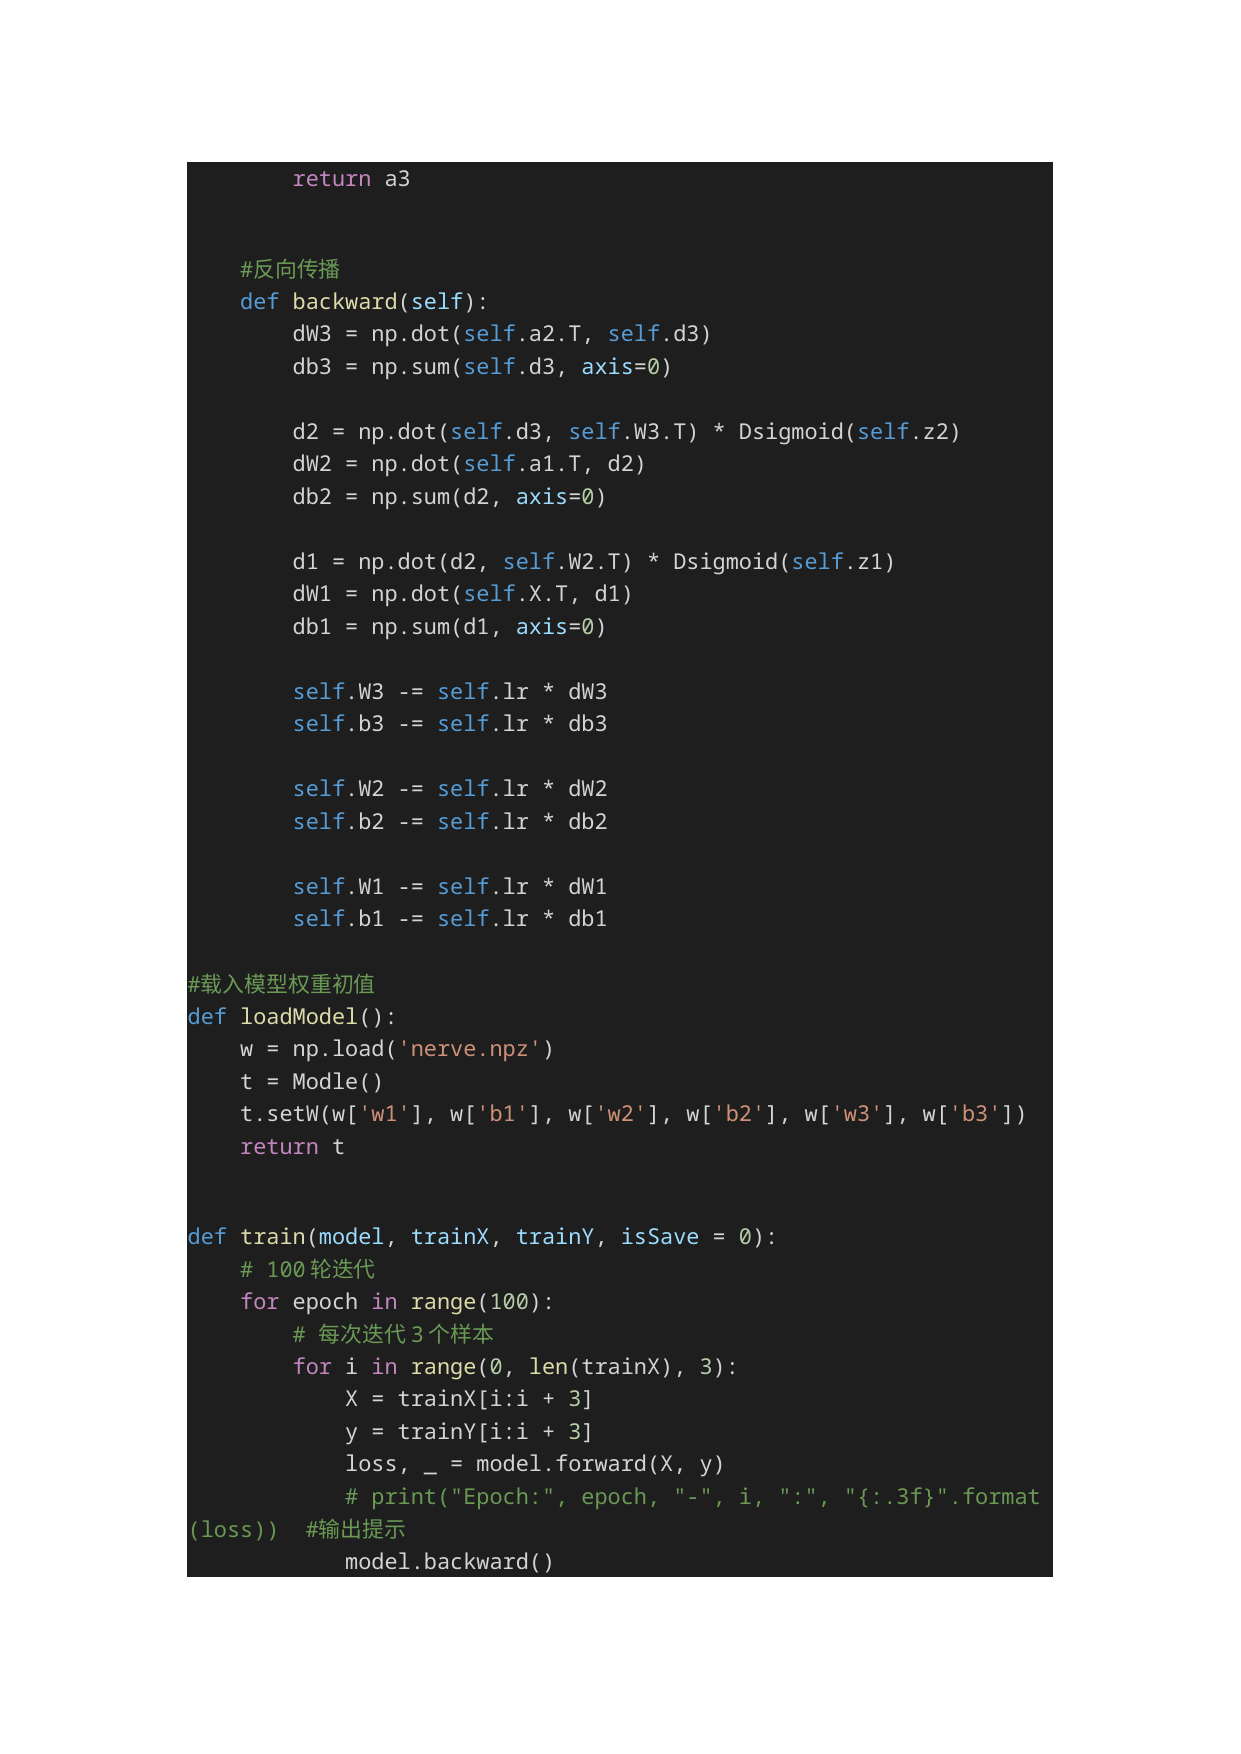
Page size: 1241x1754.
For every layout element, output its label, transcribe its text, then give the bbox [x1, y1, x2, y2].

text loss, _ = model.forward(X, y) [187, 1447, 1053, 1479]
text db2 = np.sum(d2, axis=0) [187, 479, 1053, 512]
text return t [187, 1129, 1053, 1162]
text self.W2 -= self.lr * dW2 [187, 772, 1053, 804]
text model.backward() [187, 1544, 1053, 1577]
text def loadModel(): [187, 999, 1053, 1032]
text # 100轮迭代 [187, 1252, 1053, 1284]
text y = trainY[i:i + 3] [187, 1414, 1053, 1447]
text w = np.load('nerve.npz') [187, 1032, 1053, 1064]
text db1 = np.sum(d1, axis=0) [187, 609, 1053, 642]
text #载入模型权重初值 [187, 967, 1053, 999]
text self.b1 -= self.lr * db1 [187, 902, 1053, 934]
text dW3 = np.dot(self.a2.T, self.d3) [187, 317, 1053, 349]
text for epoch in range(100): [187, 1284, 1053, 1317]
text d1 = np.dot(d2, self.W2.T) * Dsigmoid(self.z1) [187, 544, 1053, 577]
text t = Modle() [187, 1064, 1053, 1097]
text X = trainX[i:i + 3] [187, 1382, 1053, 1414]
text db3 = np.sum(self.d3, axis=0) [187, 349, 1053, 382]
text self.b3 -= self.lr * db3 [187, 707, 1053, 739]
text return a3 [187, 162, 1053, 194]
text t.setW(w['w1'], w['b1'], w['w2'], w['b2'], w['w3'], w['b3']) [187, 1097, 1053, 1129]
text #反向传播 [187, 252, 1053, 284]
text dW1 = np.dot(self.X.T, d1) [187, 577, 1053, 609]
text for i in range(0, len(trainX), 3): [187, 1349, 1053, 1382]
text # 每次迭代3个样本 [187, 1317, 1053, 1349]
text d2 = np.dot(self.d3, self.W3.T) * Dsigmoid(self.z2) [187, 414, 1053, 447]
text self.b2 -= self.lr * db2 [187, 804, 1053, 837]
text dW2 = np.dot(self.a1.T, d2) [187, 447, 1053, 479]
text def train(model, trainX, trainY, isSave = 0): [187, 1219, 1053, 1252]
text # print("Epoch:", epoch, "-", i, ":", "{:.3f}".format(loss)) #输出提示 [187, 1479, 1053, 1544]
text self.W1 -= self.lr * dW1 [187, 869, 1053, 902]
text self.W3 -= self.lr * dW3 [187, 674, 1053, 707]
text def backward(self): [187, 284, 1053, 317]
